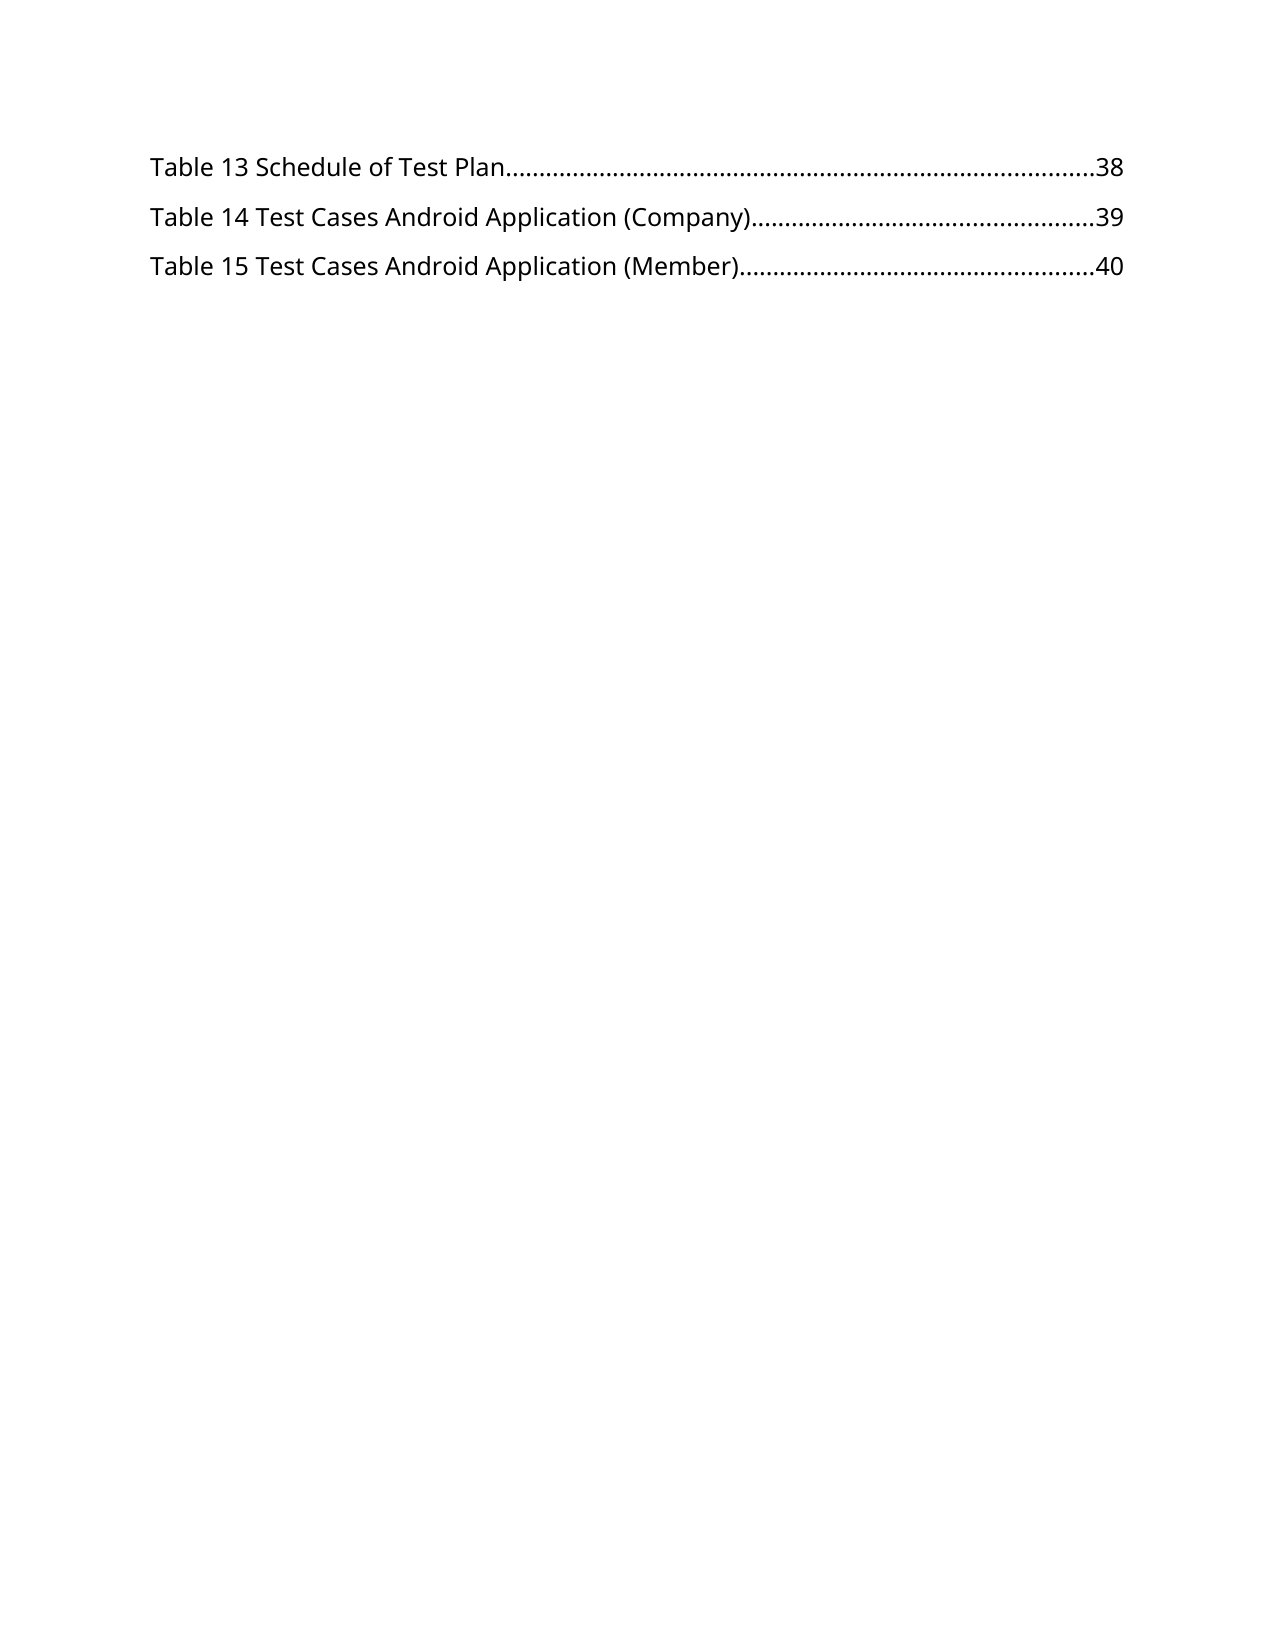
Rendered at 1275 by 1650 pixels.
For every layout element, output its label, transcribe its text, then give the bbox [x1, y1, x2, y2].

text Table 13 Schedule of Test Plan 38 [150, 150, 1125, 184]
text Table 14 Test Cases Android Application (Company) 39 [150, 199, 1125, 233]
text Table 15 Test Cases Android Application (Member) 40 [150, 248, 1125, 283]
